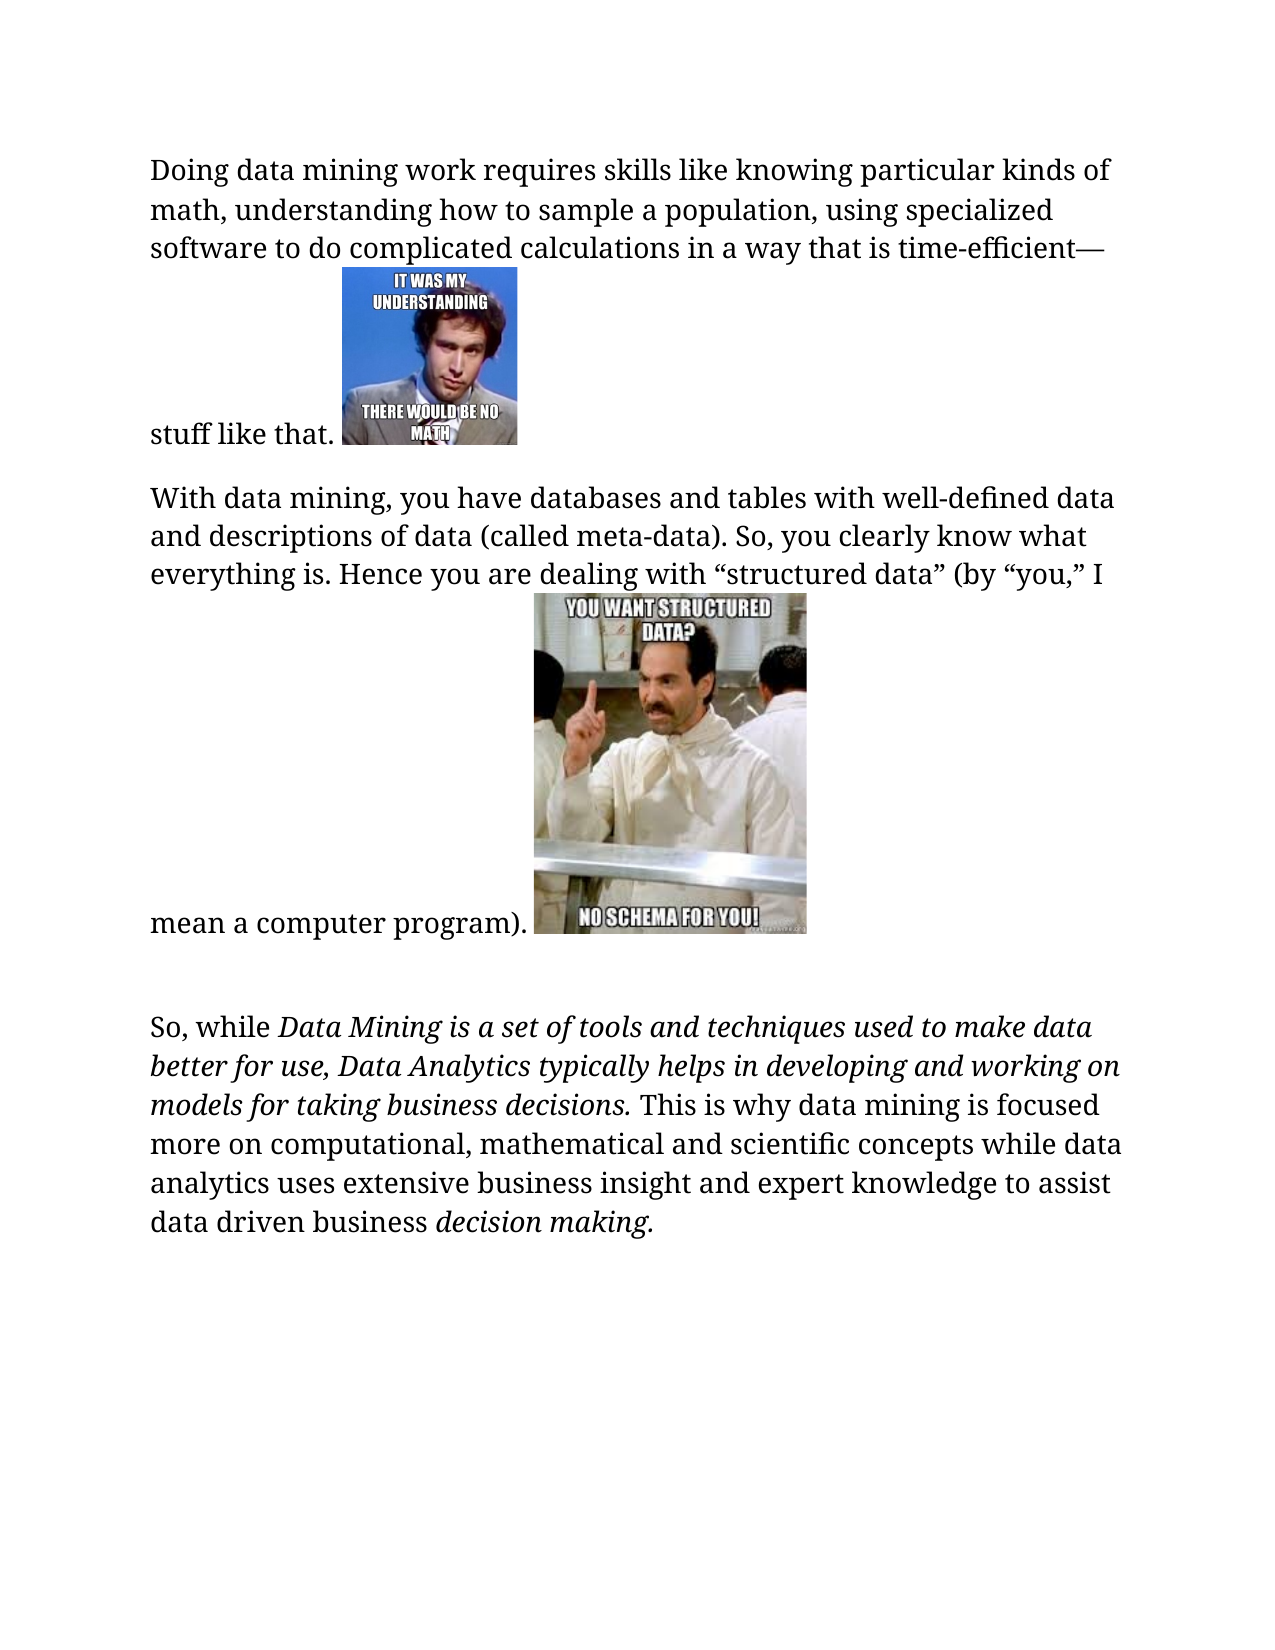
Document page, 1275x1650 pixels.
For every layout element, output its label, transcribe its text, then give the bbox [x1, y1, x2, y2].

picture [533, 593, 807, 934]
picture [342, 267, 518, 445]
text With data mining, you have databases and tables with well-defined data and descriptions of data (called meta-data). So, you clearly know what everything is. Hence you are dealing with “structured data” (by “you,” I mean a computer program). [150, 478, 1125, 942]
text So, while Data Mining is a set of tools and techniques used to make data better for use, Data Analytics typically helps in developing and working on models for taking business decisions. This is why data mining is focused more on computational, mathematical and scientific concepts while data analytics uses extensive business insight and expert knowledge to assist data driven business decision making. [150, 1006, 1125, 1241]
text Doing data mining work requires skills like knowing particular kinds of math, understanding how to sample a population, using specialized software to do complicated calculations in a way that is time-efficient—stuff like that. [150, 150, 1125, 453]
